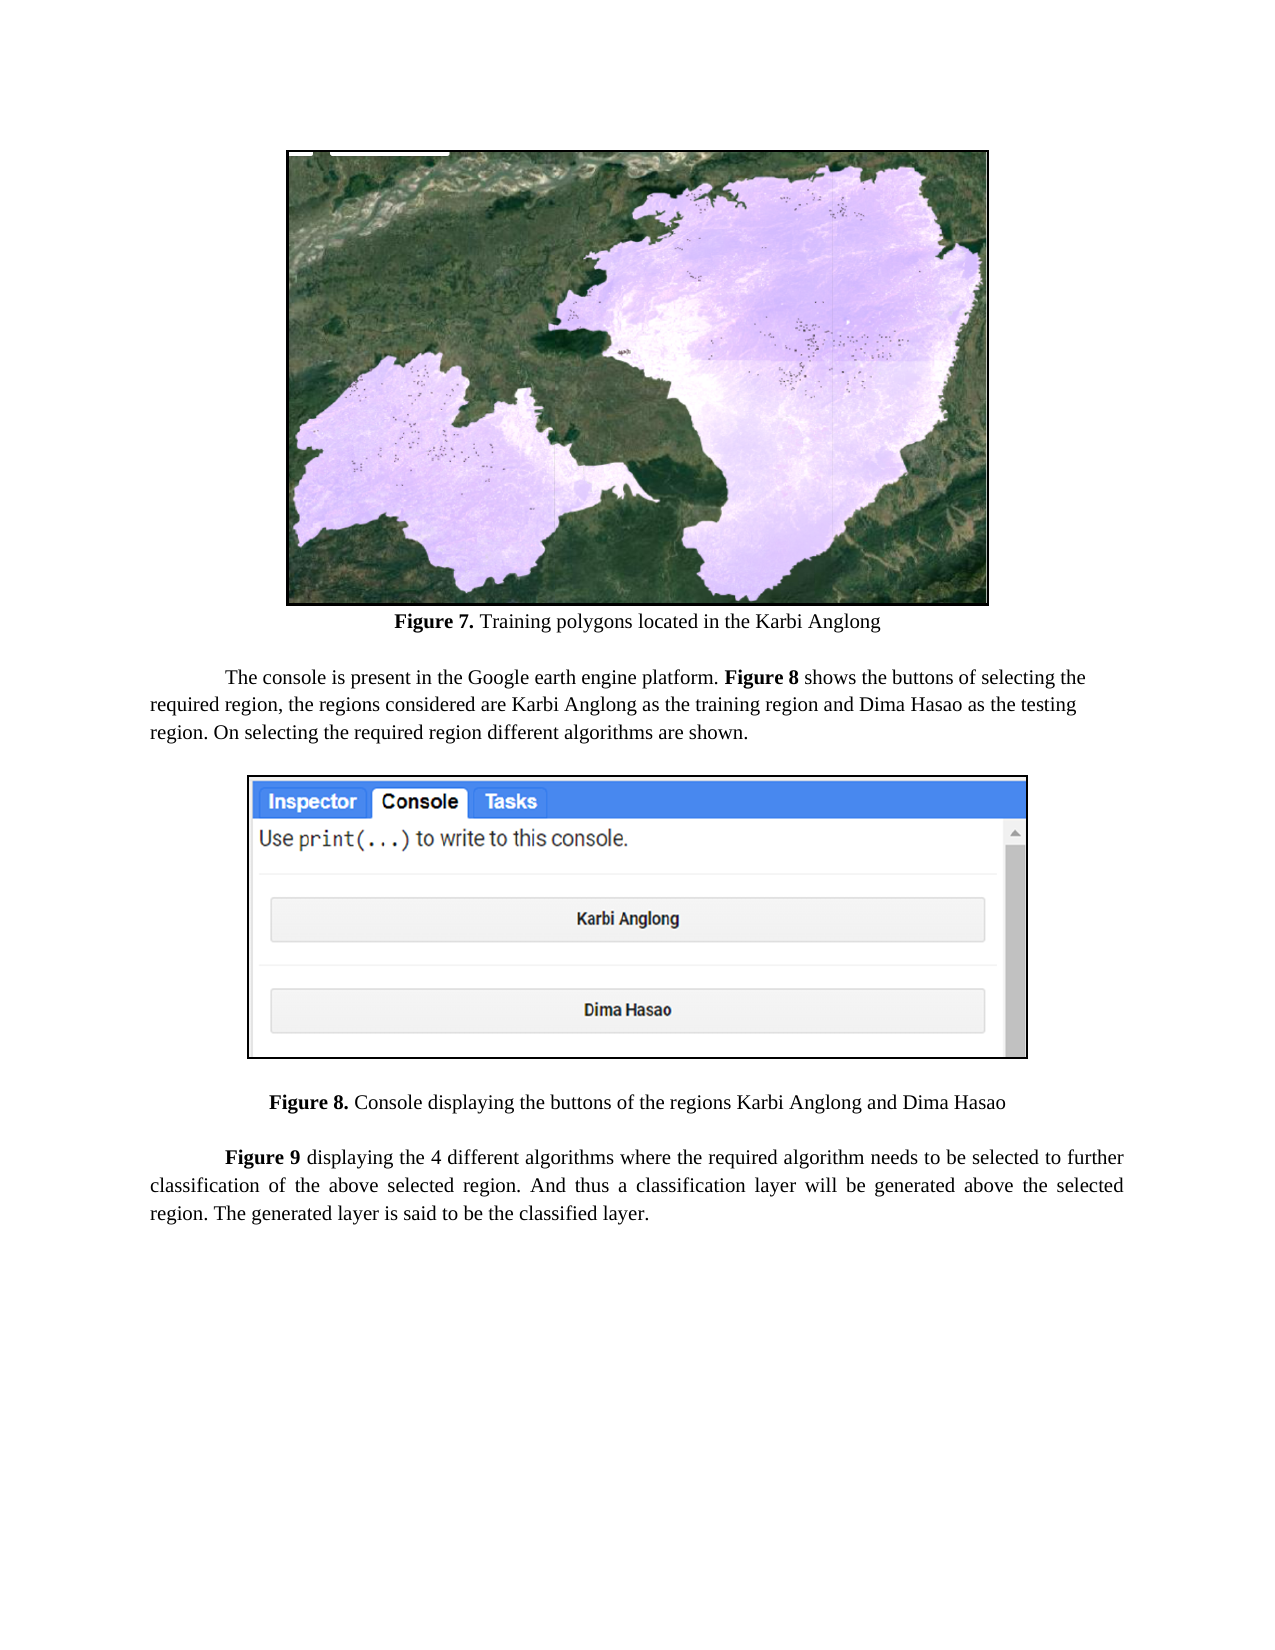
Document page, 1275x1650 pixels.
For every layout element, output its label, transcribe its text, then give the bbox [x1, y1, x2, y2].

text Figure 8. Console displaying the buttons of the regions Karbi Anglong and Dima Hasao [150, 1090, 1125, 1114]
picture [289, 152, 987, 603]
text The console is present in the Google earth engine platform. Figure 8 shows the buttons of selecting the required region, the regions considered are Karbi Anglong as the training region and Dima Hasao as the testing region. On selecting the required region different algorithms are shown. [150, 664, 1125, 744]
text Figure 9 displaying the 4 different algorithms where the required algorithm needs to be selected to further classification of the above selected region. And thus a classification layer will be generated above the selected region. The generated layer is said to be the classified layer. [150, 1145, 1125, 1224]
picture [249, 777, 1026, 1057]
text Figure 7. Training polygons located in the Karbi Anglong [150, 609, 1125, 633]
